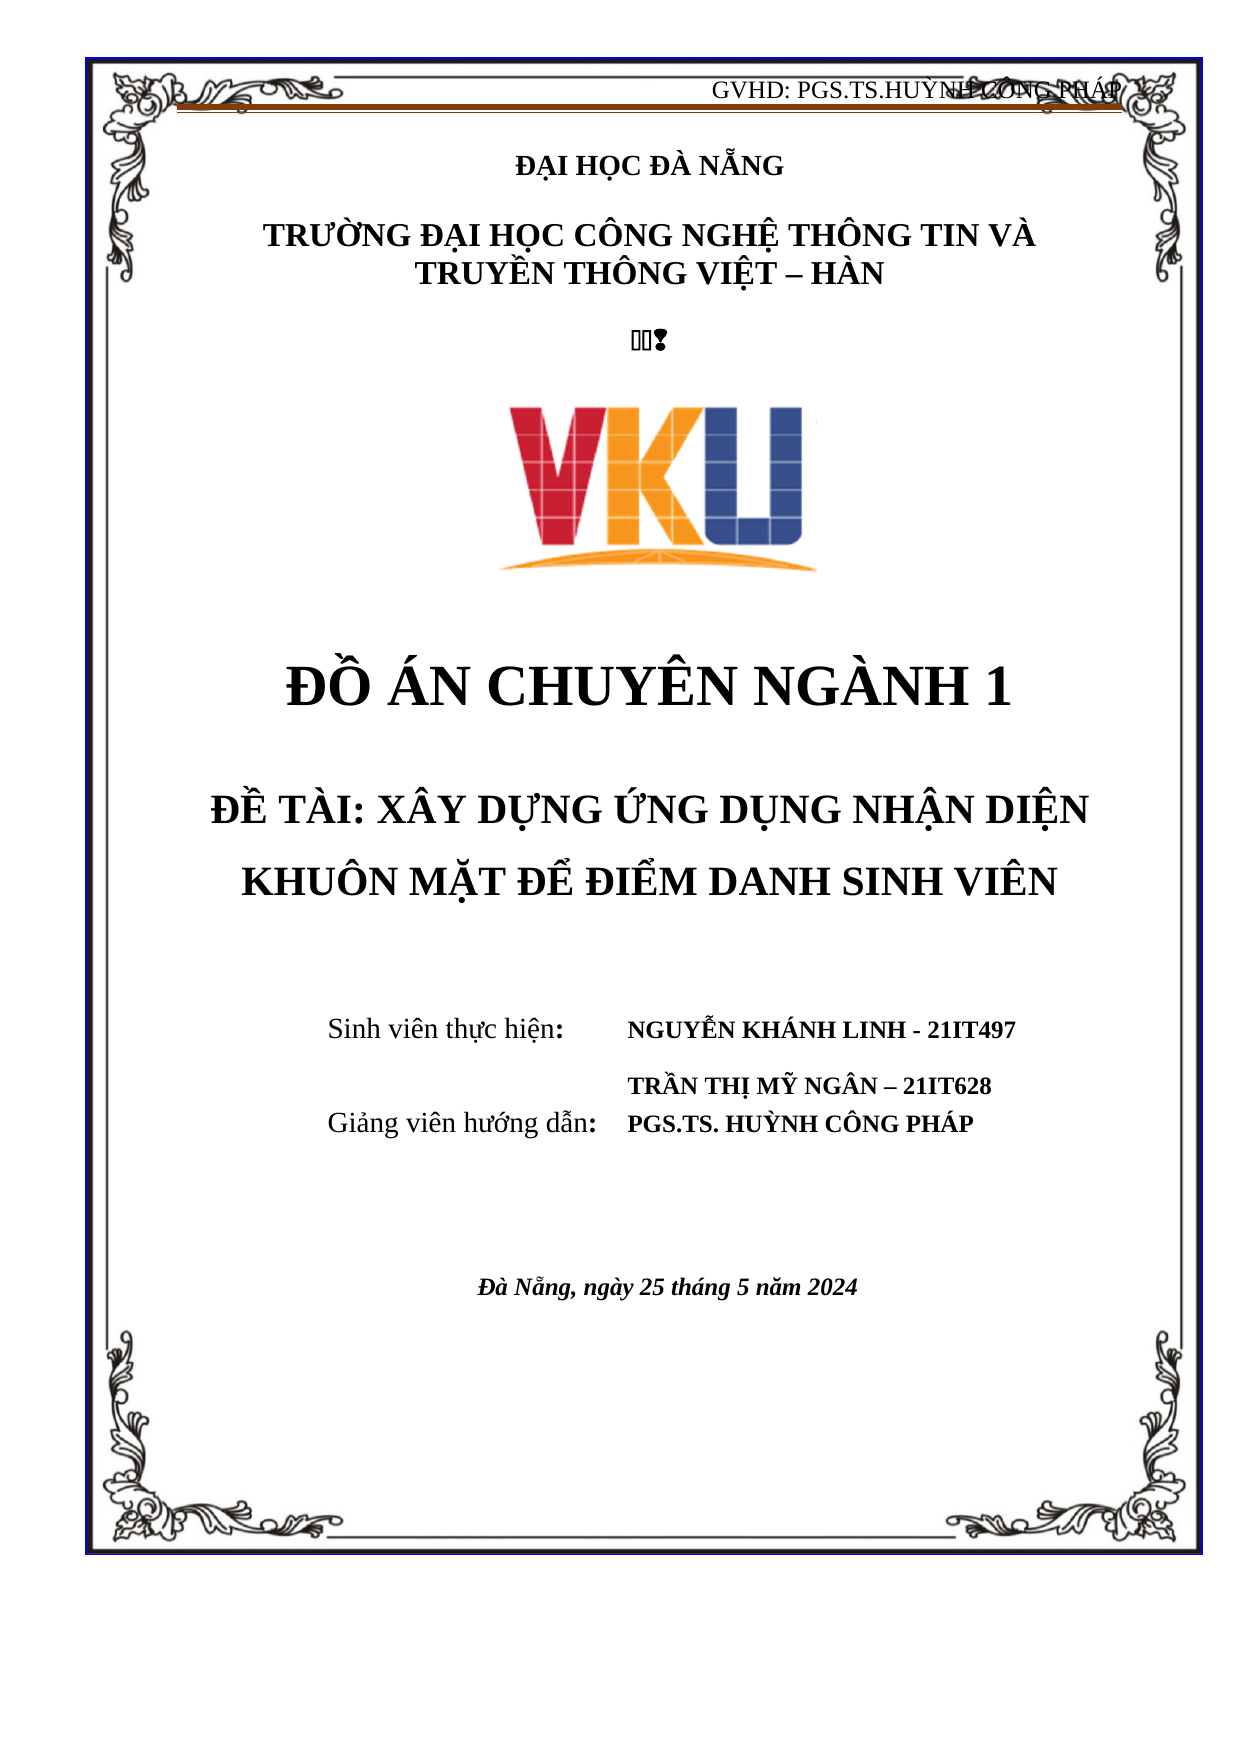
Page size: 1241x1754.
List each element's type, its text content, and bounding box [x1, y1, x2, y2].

text TRẦN THỊ MỸ NGÂN – 21IT628 Giảng viên hướng dẫn: PGS.TS. HUỲNH CÔNG PHÁP [252, 1071, 1122, 1138]
text ĐỒ ÁN CHUYÊN NGÀNH 1 [177, 651, 1122, 718]
picture [87, 59, 1201, 1554]
text ĐỀ TÀI: XÂY DỰNG ỨNG DỤNG NHẬN DIỆN KHUÔN MẶT ĐỂ ĐIỂM DANH SINH VIÊN [177, 785, 1122, 904]
text ĐẠI HỌC ĐÀ NẴNG [177, 148, 1122, 181]
text TRUYỀN THÔNG VIỆT – HÀN [177, 253, 1122, 291]
text Sinh viên thực hiện: NGUYỄN KHÁNH LINH - 21IT497 [252, 1012, 1122, 1045]
text TRƯỜNG ĐẠI HỌC CÔNG NGHỆ THÔNG TIN VÀ [177, 215, 1122, 253]
text Đà Nẵng, ngày 25 tháng 5 năm 2024 [402, 1272, 1122, 1301]
